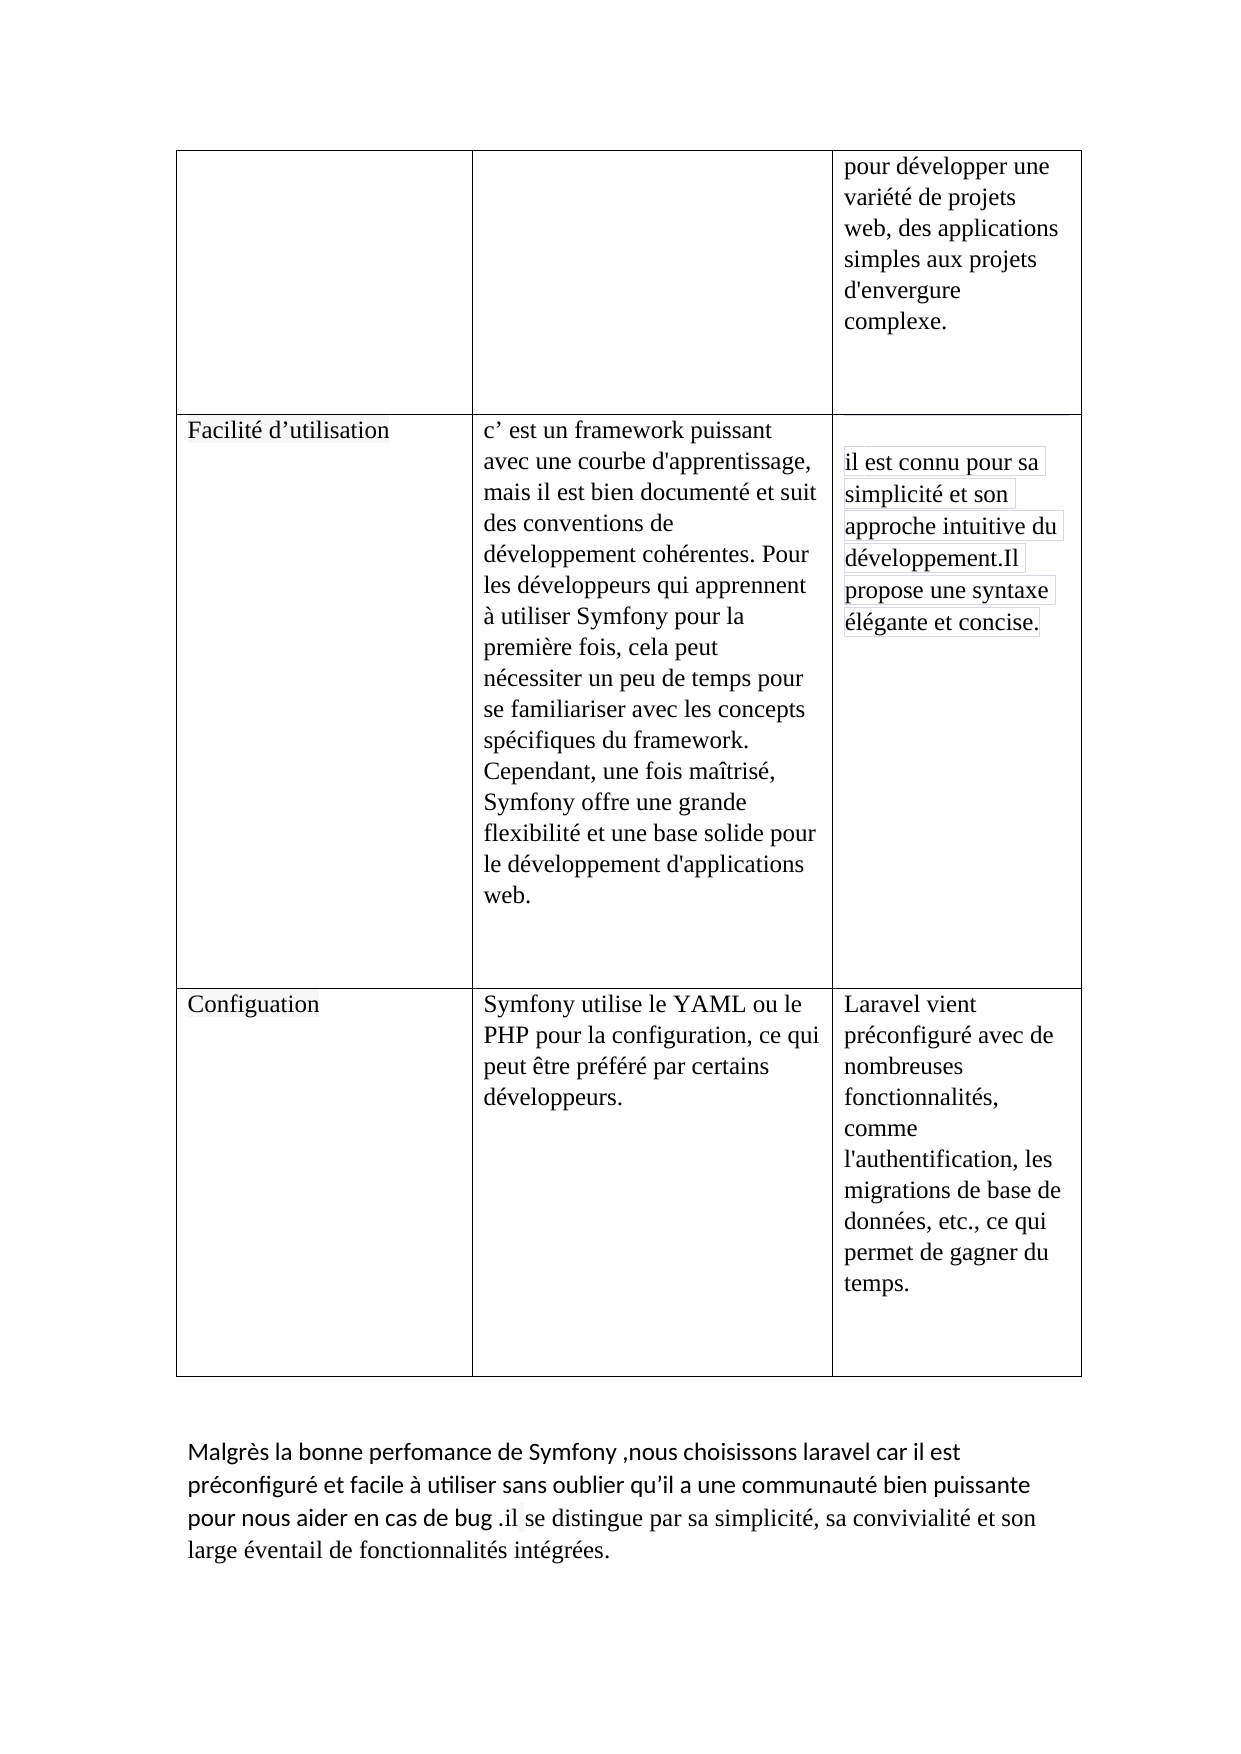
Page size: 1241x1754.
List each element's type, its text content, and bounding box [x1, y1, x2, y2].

table_cell il est connu pour sa simplicité et son approche intuitive du développement.Il propose une syntaxe élégante et concise. [833, 415, 1081, 988]
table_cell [177, 151, 472, 414]
table_cell Laravel vient préconfiguré avec de nombreuses fonctionnalités, comme l'authentification, les migrations de base de données, etc., ce qui permet de gagner du temps. [833, 989, 1081, 1376]
table_cell c’ est un framework puissant avec une courbe d'apprentissage, mais il est bien documenté et suit des conventions de développement cohérentes. Pour les développeurs qui apprennent à utiliser Symfony pour la première fois, cela peut nécessiter un peu de temps pour se familiariser avec les concepts spécifiques du framework. Cependant, une fois maîtrisé, Symfony offre une grande flexibilité et une base solide pour le développement d'applications web. [473, 415, 832, 988]
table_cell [833, 151, 1081, 414]
text Malgrès la bonne perfomance de Symfony ,nous choisissons laravel car il est préconfiguré et facile à utiliser sans oublier qu’il a une communauté bien puissante pour nous aider en cas de bug .il se distingue par sa simplicité, sa convivialité et son large éventail de fonctionnalités intégrées. [187, 1436, 1053, 1564]
table_cell Facilité d’utilisation [177, 415, 472, 988]
table_cell Symfony utilise le YAML ou le PHP pour la configuration, ce qui peut être préféré par certains développeurs. [473, 989, 832, 1376]
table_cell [473, 151, 832, 414]
table_cell Configuation [177, 989, 472, 1376]
